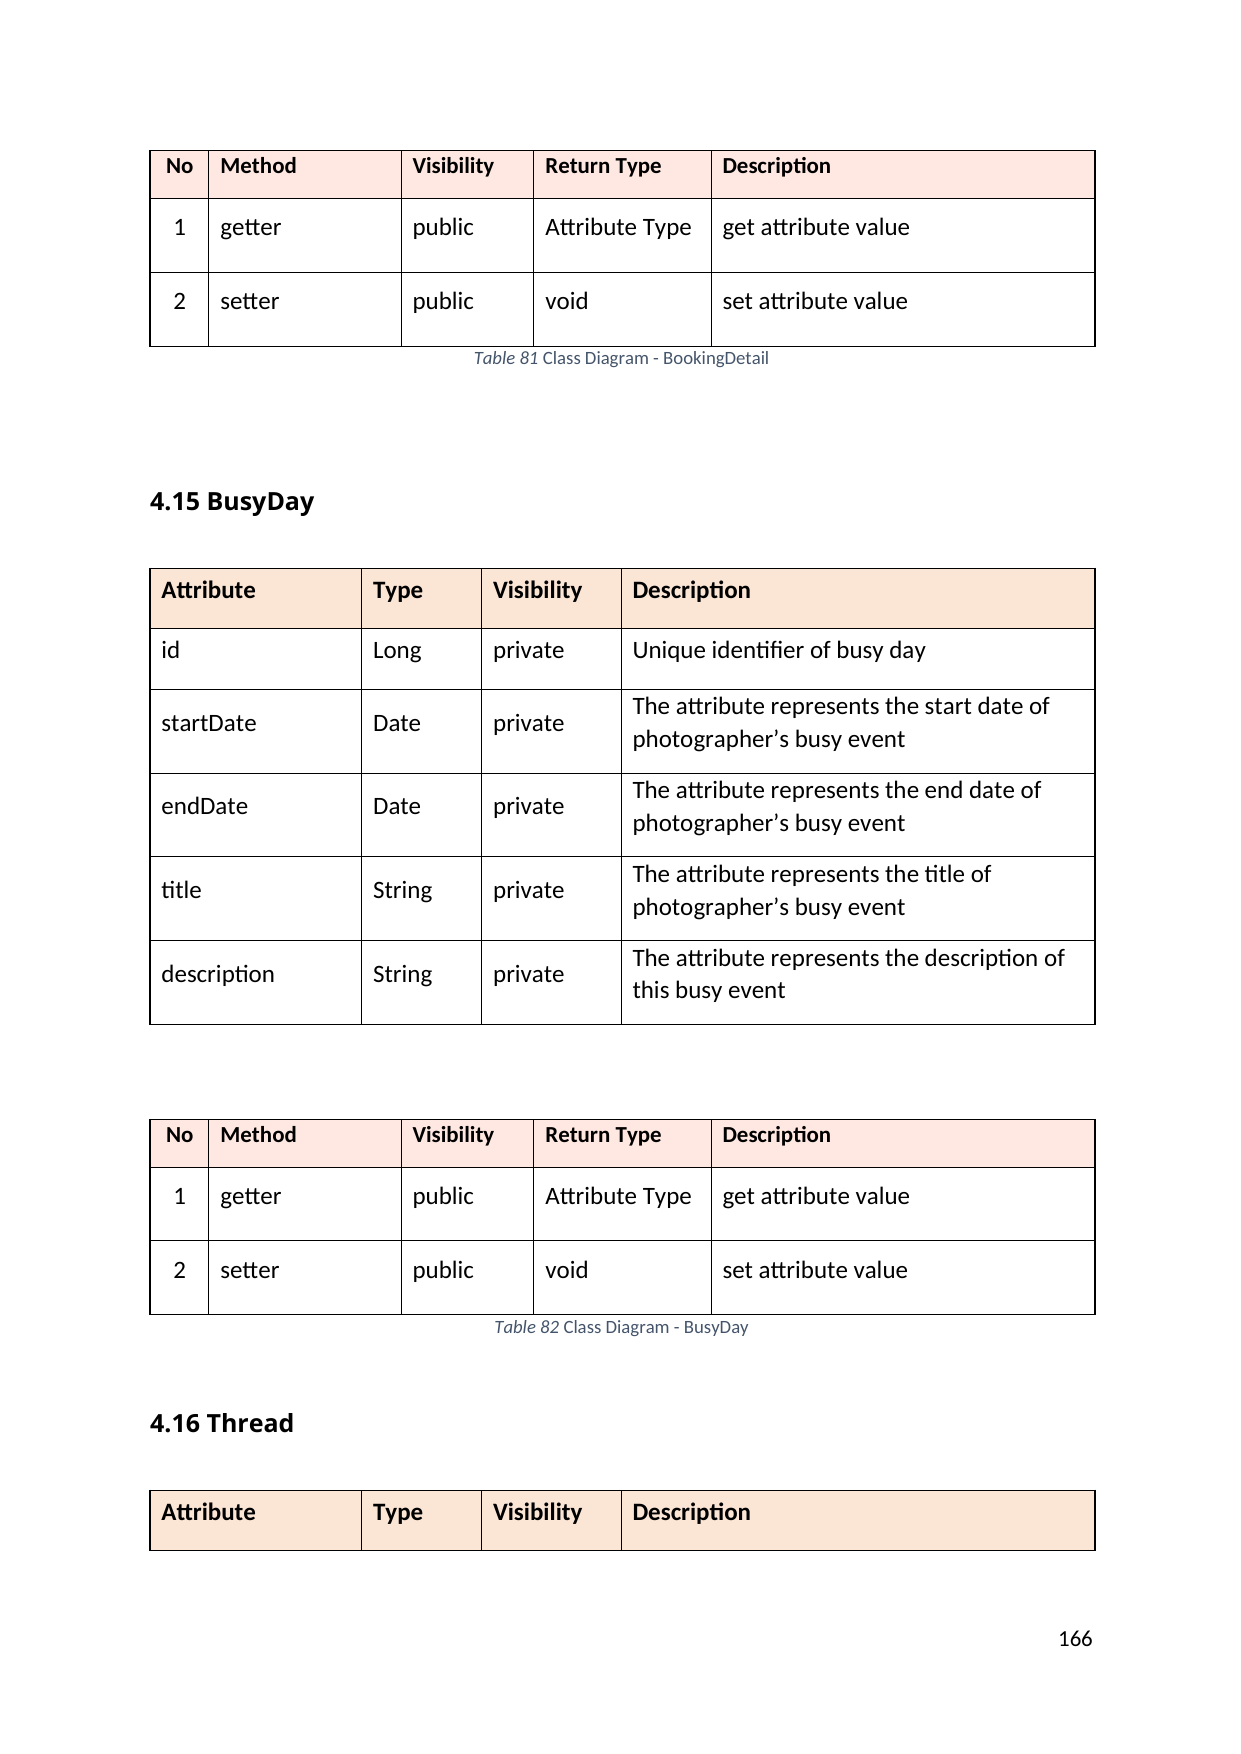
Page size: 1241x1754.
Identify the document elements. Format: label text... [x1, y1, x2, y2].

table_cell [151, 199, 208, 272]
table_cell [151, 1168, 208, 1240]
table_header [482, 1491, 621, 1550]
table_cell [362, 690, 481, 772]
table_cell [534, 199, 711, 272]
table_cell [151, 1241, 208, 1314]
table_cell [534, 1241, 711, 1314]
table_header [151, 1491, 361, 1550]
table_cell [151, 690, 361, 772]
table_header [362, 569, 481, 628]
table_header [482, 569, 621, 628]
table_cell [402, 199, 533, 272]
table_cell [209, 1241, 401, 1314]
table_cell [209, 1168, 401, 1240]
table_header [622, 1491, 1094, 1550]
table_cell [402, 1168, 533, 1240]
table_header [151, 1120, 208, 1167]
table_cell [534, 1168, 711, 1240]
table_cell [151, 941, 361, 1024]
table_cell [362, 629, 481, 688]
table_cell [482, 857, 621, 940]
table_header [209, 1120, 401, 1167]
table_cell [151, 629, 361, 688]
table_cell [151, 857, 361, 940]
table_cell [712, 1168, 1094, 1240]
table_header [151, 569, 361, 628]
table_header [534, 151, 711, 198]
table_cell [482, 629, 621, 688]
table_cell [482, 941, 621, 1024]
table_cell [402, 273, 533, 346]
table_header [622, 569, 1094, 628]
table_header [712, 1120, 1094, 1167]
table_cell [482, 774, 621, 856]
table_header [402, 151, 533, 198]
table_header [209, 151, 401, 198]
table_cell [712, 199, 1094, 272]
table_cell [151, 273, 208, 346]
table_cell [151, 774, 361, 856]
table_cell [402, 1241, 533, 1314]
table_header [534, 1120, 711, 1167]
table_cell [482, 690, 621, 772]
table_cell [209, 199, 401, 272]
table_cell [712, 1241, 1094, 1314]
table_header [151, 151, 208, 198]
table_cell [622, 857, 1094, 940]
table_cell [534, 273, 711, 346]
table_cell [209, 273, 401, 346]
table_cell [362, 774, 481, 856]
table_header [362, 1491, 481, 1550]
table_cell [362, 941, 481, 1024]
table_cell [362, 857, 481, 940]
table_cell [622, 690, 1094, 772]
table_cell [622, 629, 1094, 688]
subtitle 4.15 BusyDay [150, 484, 1093, 518]
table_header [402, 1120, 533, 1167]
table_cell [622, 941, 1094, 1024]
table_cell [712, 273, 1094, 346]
subtitle 4.16 Thread [150, 1406, 1093, 1440]
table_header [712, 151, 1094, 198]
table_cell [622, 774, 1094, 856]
